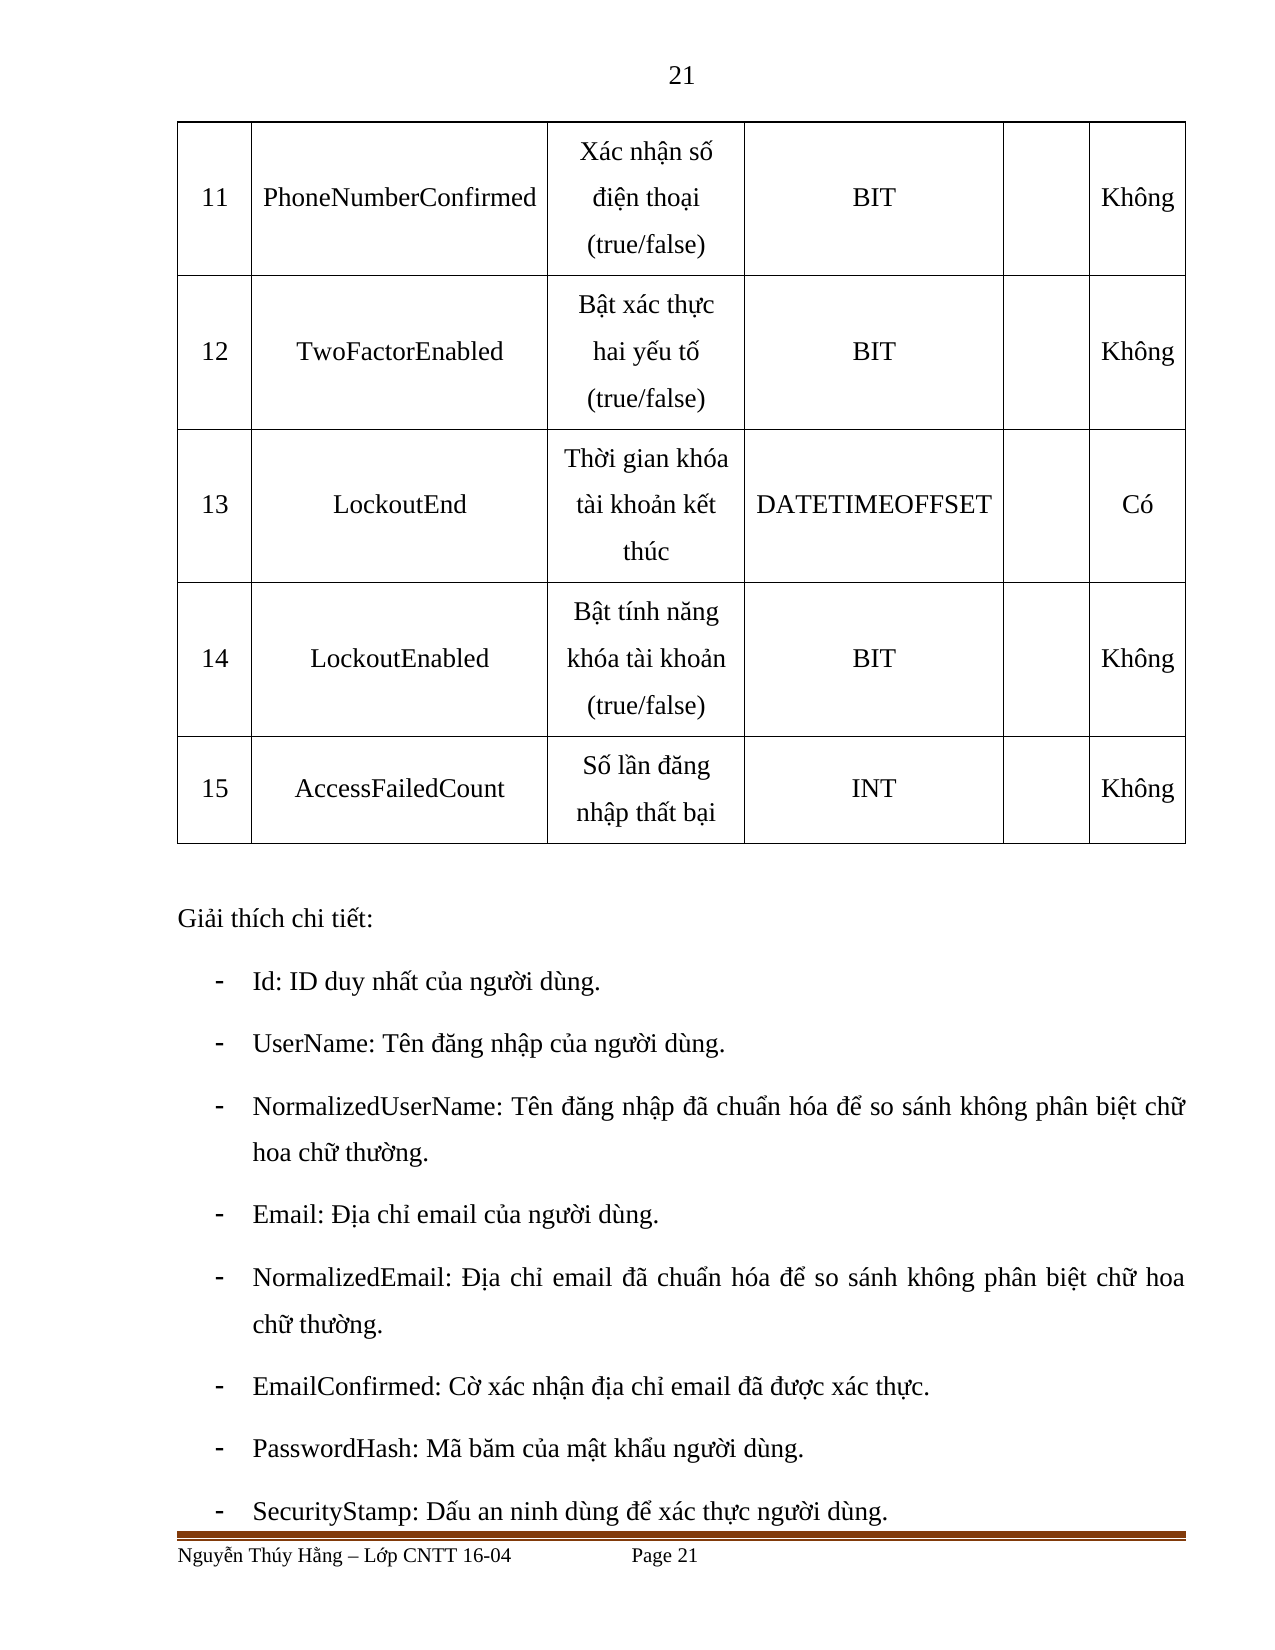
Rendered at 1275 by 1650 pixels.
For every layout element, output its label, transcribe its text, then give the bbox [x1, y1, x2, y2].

table_cell Không [1090, 123, 1185, 275]
table_cell 15 [178, 737, 251, 842]
table_cell Không [1090, 276, 1185, 428]
table_cell AccessFailedCount [252, 737, 547, 842]
table_cell INT [745, 737, 1003, 842]
list PasswordHash: Mã băm của mật khẩu người dùng. [215, 1432, 1186, 1463]
list UserName: Tên đăng nhập của người dùng. [215, 1027, 1186, 1058]
table_cell Không [1090, 583, 1185, 736]
text Giải thích chi tiết: [177, 903, 1186, 934]
table_cell [1004, 737, 1089, 842]
list Email: Địa chỉ email của người dùng. [215, 1198, 1186, 1230]
table_cell Bật xác thực hai yếu tố (true/false) [548, 276, 744, 428]
table_cell DATETIMEOFFSET [745, 430, 1003, 582]
table_cell Không [1090, 737, 1185, 842]
table_cell [1004, 123, 1089, 275]
table_cell 14 [178, 583, 251, 736]
table_cell LockoutEnd [252, 430, 547, 582]
list NormalizedUserName: Tên đăng nhập đã chuẩn hóa để so sánh không phân biệt chữ hoa chữ thường. [215, 1089, 1186, 1167]
table_cell 13 [178, 430, 251, 582]
table_cell TwoFactorEnabled [252, 276, 547, 428]
table_cell [1004, 583, 1089, 736]
table_cell Xác nhận số điện thoại (true/false) [548, 123, 744, 275]
list SecurityStamp: Dấu an ninh dùng để xác thực người dùng. [215, 1495, 1186, 1526]
table_cell [1004, 276, 1089, 428]
table_cell PhoneNumberConfirmed [252, 123, 547, 275]
table_cell 12 [178, 276, 251, 428]
table_cell LockoutEnabled [252, 583, 547, 736]
table_cell [1004, 430, 1089, 582]
table_cell BIT [745, 583, 1003, 736]
table_cell Số lần đăng nhập thất bại [548, 737, 744, 842]
table_cell BIT [745, 123, 1003, 275]
table_cell BIT [745, 276, 1003, 428]
table_cell Thời gian khóa tài khoản kết thúc [548, 430, 744, 582]
list EmailConfirmed: Cờ xác nhận địa chỉ email đã được xác thực. [215, 1370, 1186, 1401]
table_cell Có [1090, 430, 1185, 582]
table_cell Bật tính năng khóa tài khoản (true/false) [548, 583, 744, 736]
list NormalizedEmail: Địa chỉ email đã chuẩn hóa để so sánh không phân biệt chữ hoa chữ thường. [215, 1261, 1186, 1339]
list Id: ID duy nhất của người dùng. [215, 965, 1186, 996]
table_cell 11 [178, 123, 251, 275]
